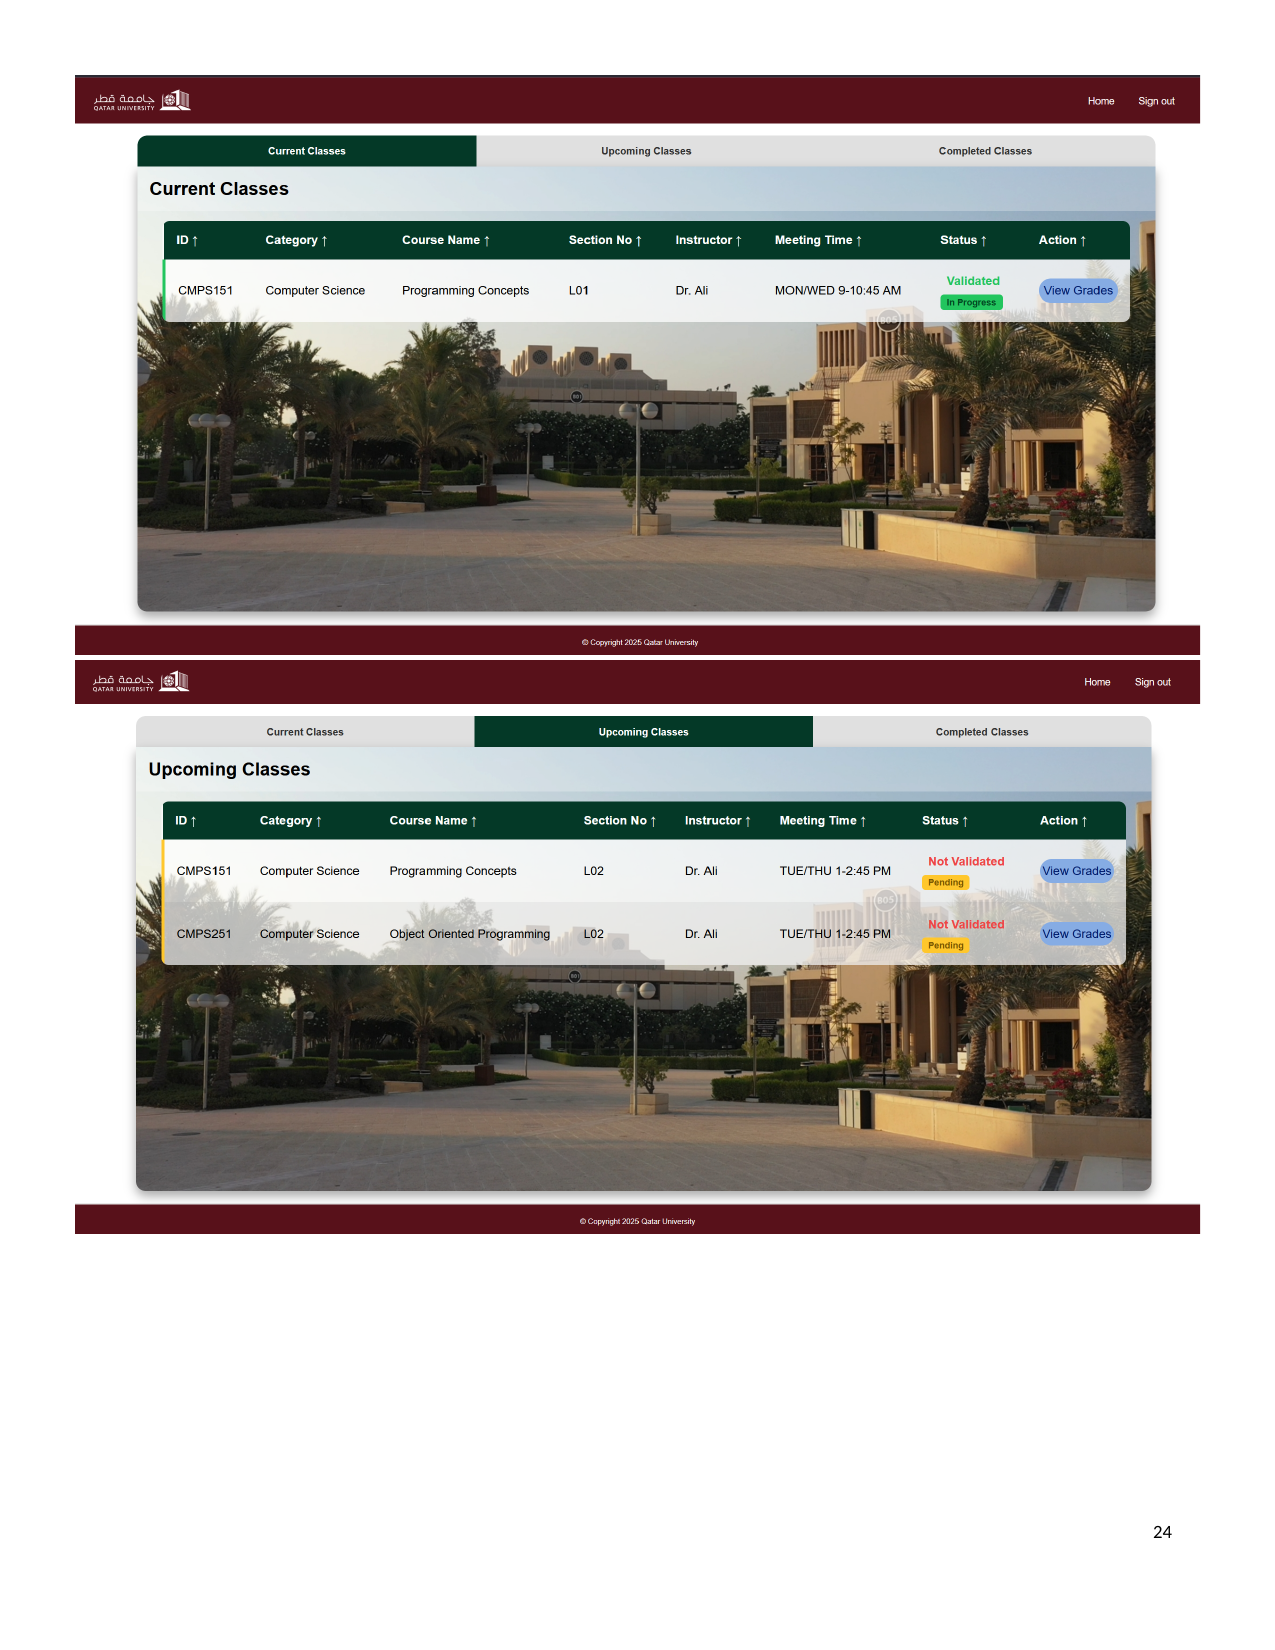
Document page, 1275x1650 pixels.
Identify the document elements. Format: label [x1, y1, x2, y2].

picture [75, 660, 1200, 1239]
picture [75, 75, 1200, 657]
